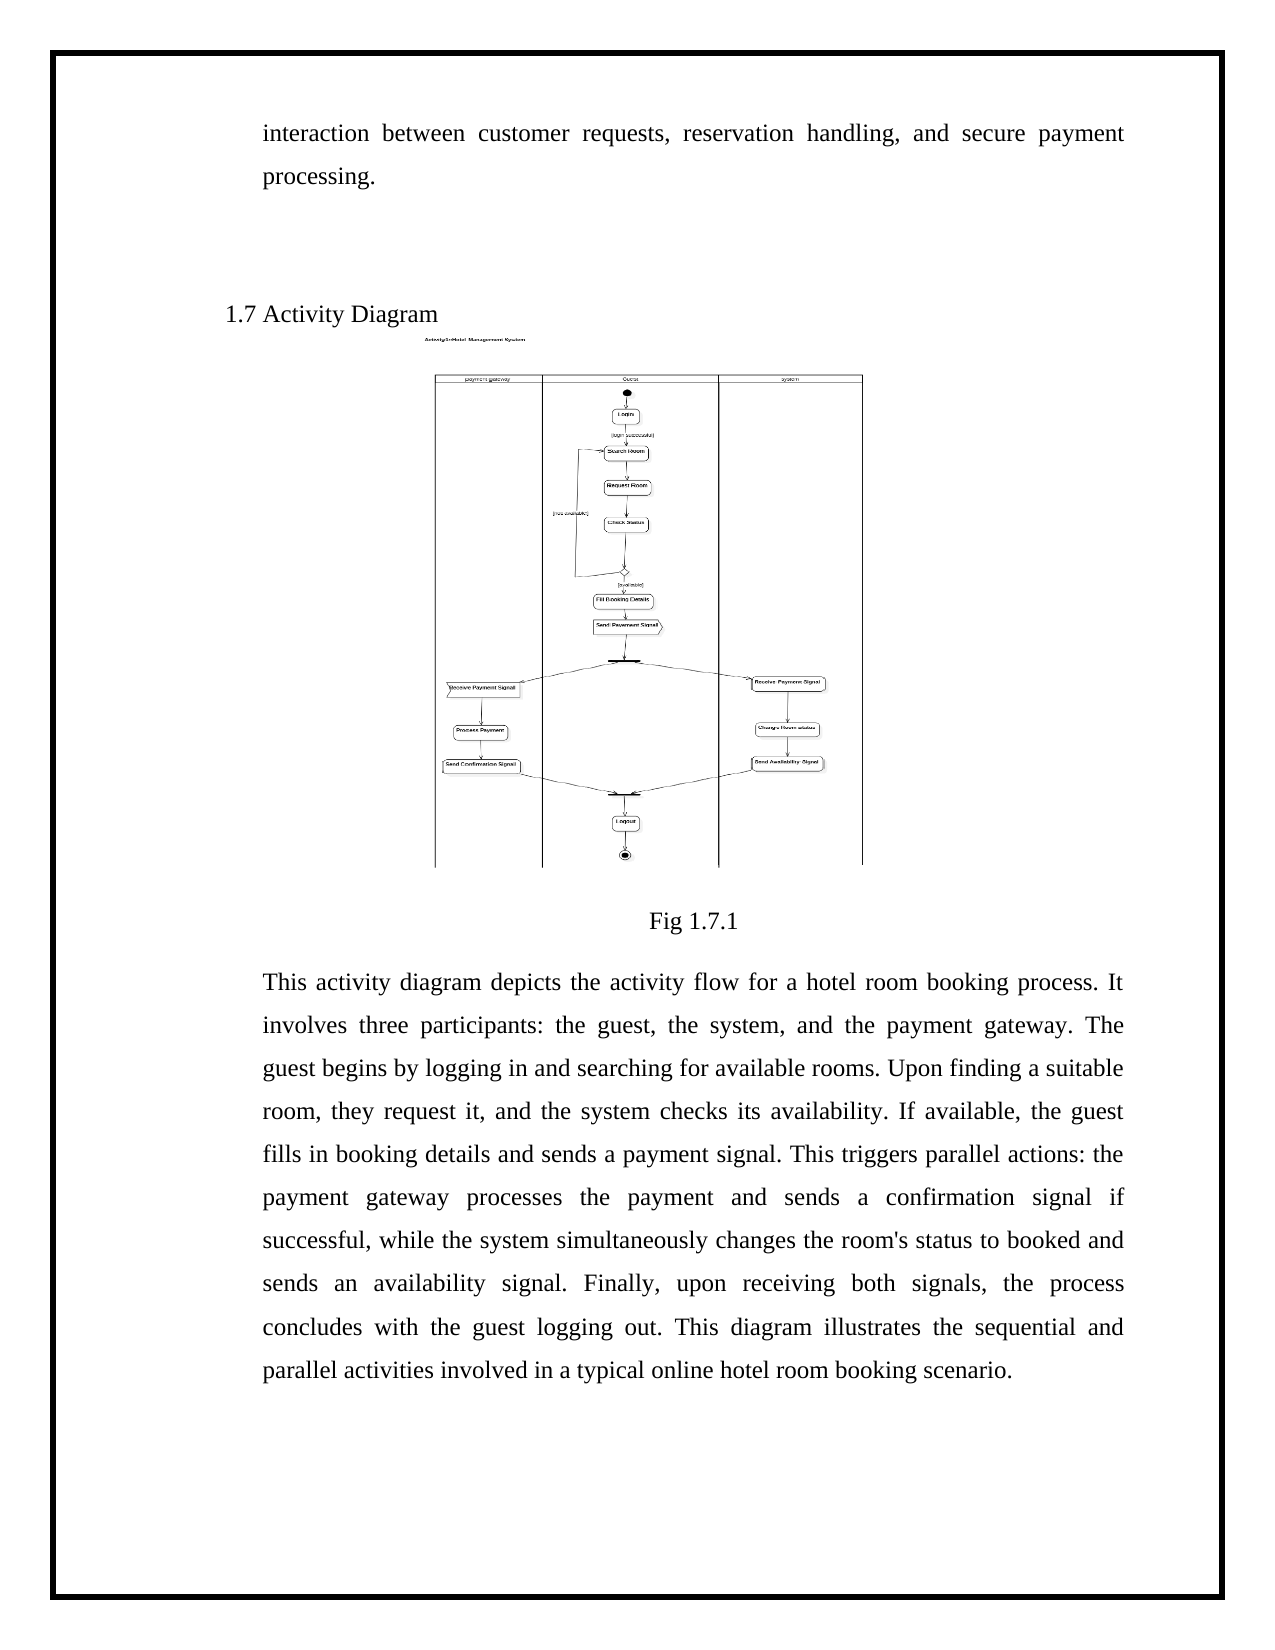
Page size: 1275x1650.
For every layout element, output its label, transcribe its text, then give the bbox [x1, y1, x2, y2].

list Activity Diagram [225, 299, 1125, 327]
picture [396, 329, 991, 904]
list Fig 1.7.1 [262, 906, 1125, 934]
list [262, 118, 1125, 190]
list This activity diagram depicts the activity flow for a hotel room booking process. It involves three participants: the guest, the system, and the payment gateway. The guest begins by logging in and searching for available rooms. Upon finding a suitable room, they request it, and the system checks its availability. If available, the guest fills in booking details and sends a payment signal. This triggers parallel actions: the payment gateway processes the payment and sends a confirmation signal if successful, while the system simultaneously changes the room's status to booked and sends an availability signal. Finally, upon receiving both signals, the process concludes with the guest logging out. This diagram illustrates the sequential and parallel activities involved in a typical online hotel room booking scenario. [262, 967, 1125, 1383]
